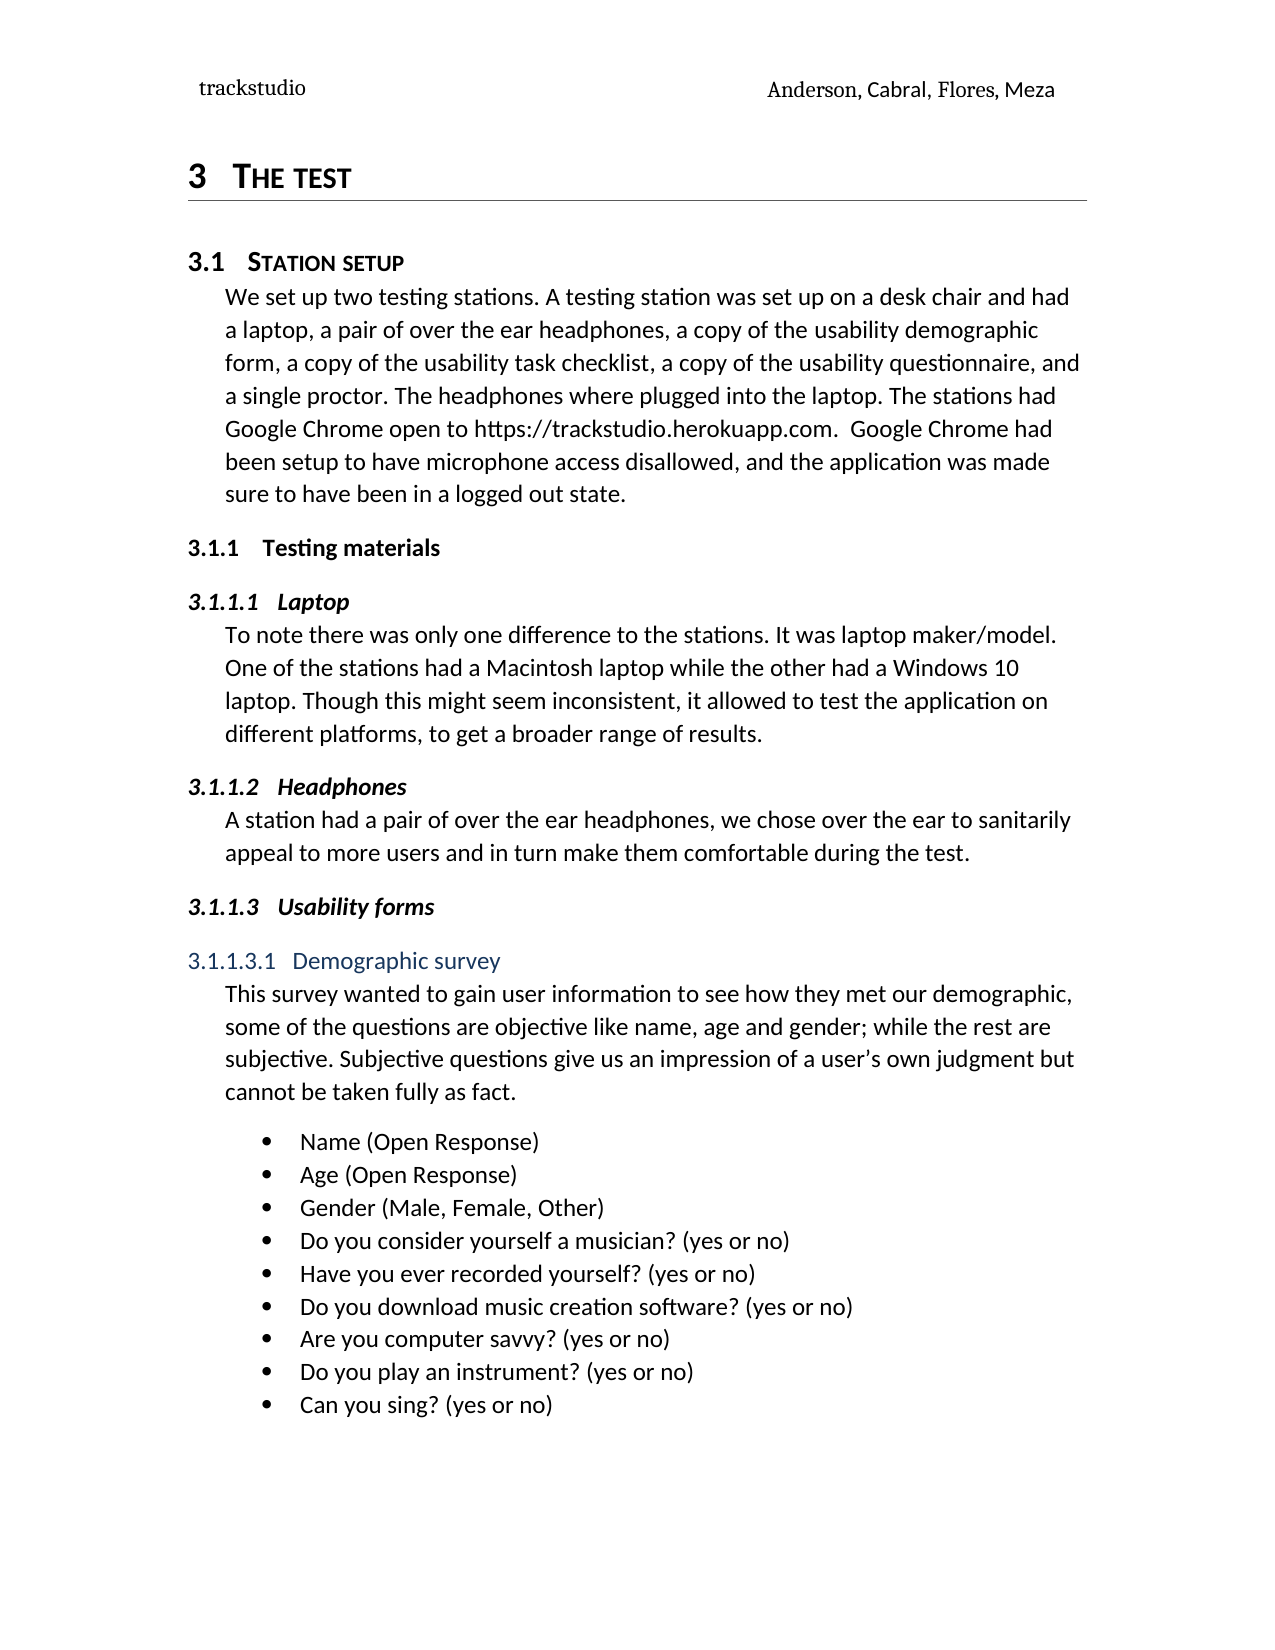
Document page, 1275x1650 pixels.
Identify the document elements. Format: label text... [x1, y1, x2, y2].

subtitle Demographic survey [187, 945, 1087, 975]
text A station had a pair of over the ear headphones, we chose over the ear to sanitarily appeal to more users and in turn make them comfortable during the test. [225, 804, 1087, 868]
list Do you download music creation software? (yes or no) [262, 1291, 1087, 1321]
subtitle Station setup [187, 243, 1087, 278]
text We set up two testing stations. A testing station was set up on a desk chair and had a laptop, a pair of over the ear headphones, a copy of the usability demographic form, a copy of the usability task checklist, a copy of the usability questionnaire, and a single proctor. The headphones where plugged into the laptop. The stations had Google Chrome open to https://trackstudio.herokuapp.com. Google Chrome had been setup to have microphone access disallowed, and the application was made sure to have been in a logged out state. [225, 281, 1087, 509]
subtitle Laptop [187, 586, 1087, 617]
list Are you computer savvy? (yes or no) [262, 1323, 1087, 1354]
text To note there was only one difference to the stations. It was laptop maker/model. One of the stations had a Macintosh laptop while the other had a Windows 10 laptop. Though this might seem inconsistent, it allowed to test the application on different platforms, to get a broader range of results. [225, 619, 1087, 748]
list Do you consider yourself a musician? (yes or no) [262, 1225, 1087, 1255]
list Name (Open Response) [262, 1126, 1087, 1157]
list Age (Open Response) [262, 1159, 1087, 1189]
list Gender (Male, Female, Other) [262, 1192, 1087, 1222]
subtitle The test [187, 152, 1087, 201]
subtitle Testing materials [187, 532, 1087, 563]
list Do you play an instrument? (yes or no) [262, 1356, 1087, 1387]
text This survey wanted to gain user information to see how they met our demographic, some of the questions are objective like name, age and gender; while the rest are subjective. Subjective questions give us an impression of a user’s own judgment but cannot be taken fully as fact. [225, 978, 1087, 1107]
list Can you sing? (yes or no) [262, 1389, 1087, 1420]
subtitle Headphones [187, 771, 1087, 802]
list Have you ever recorded yourself? (yes or no) [262, 1258, 1087, 1288]
subtitle Usability forms [187, 891, 1087, 922]
